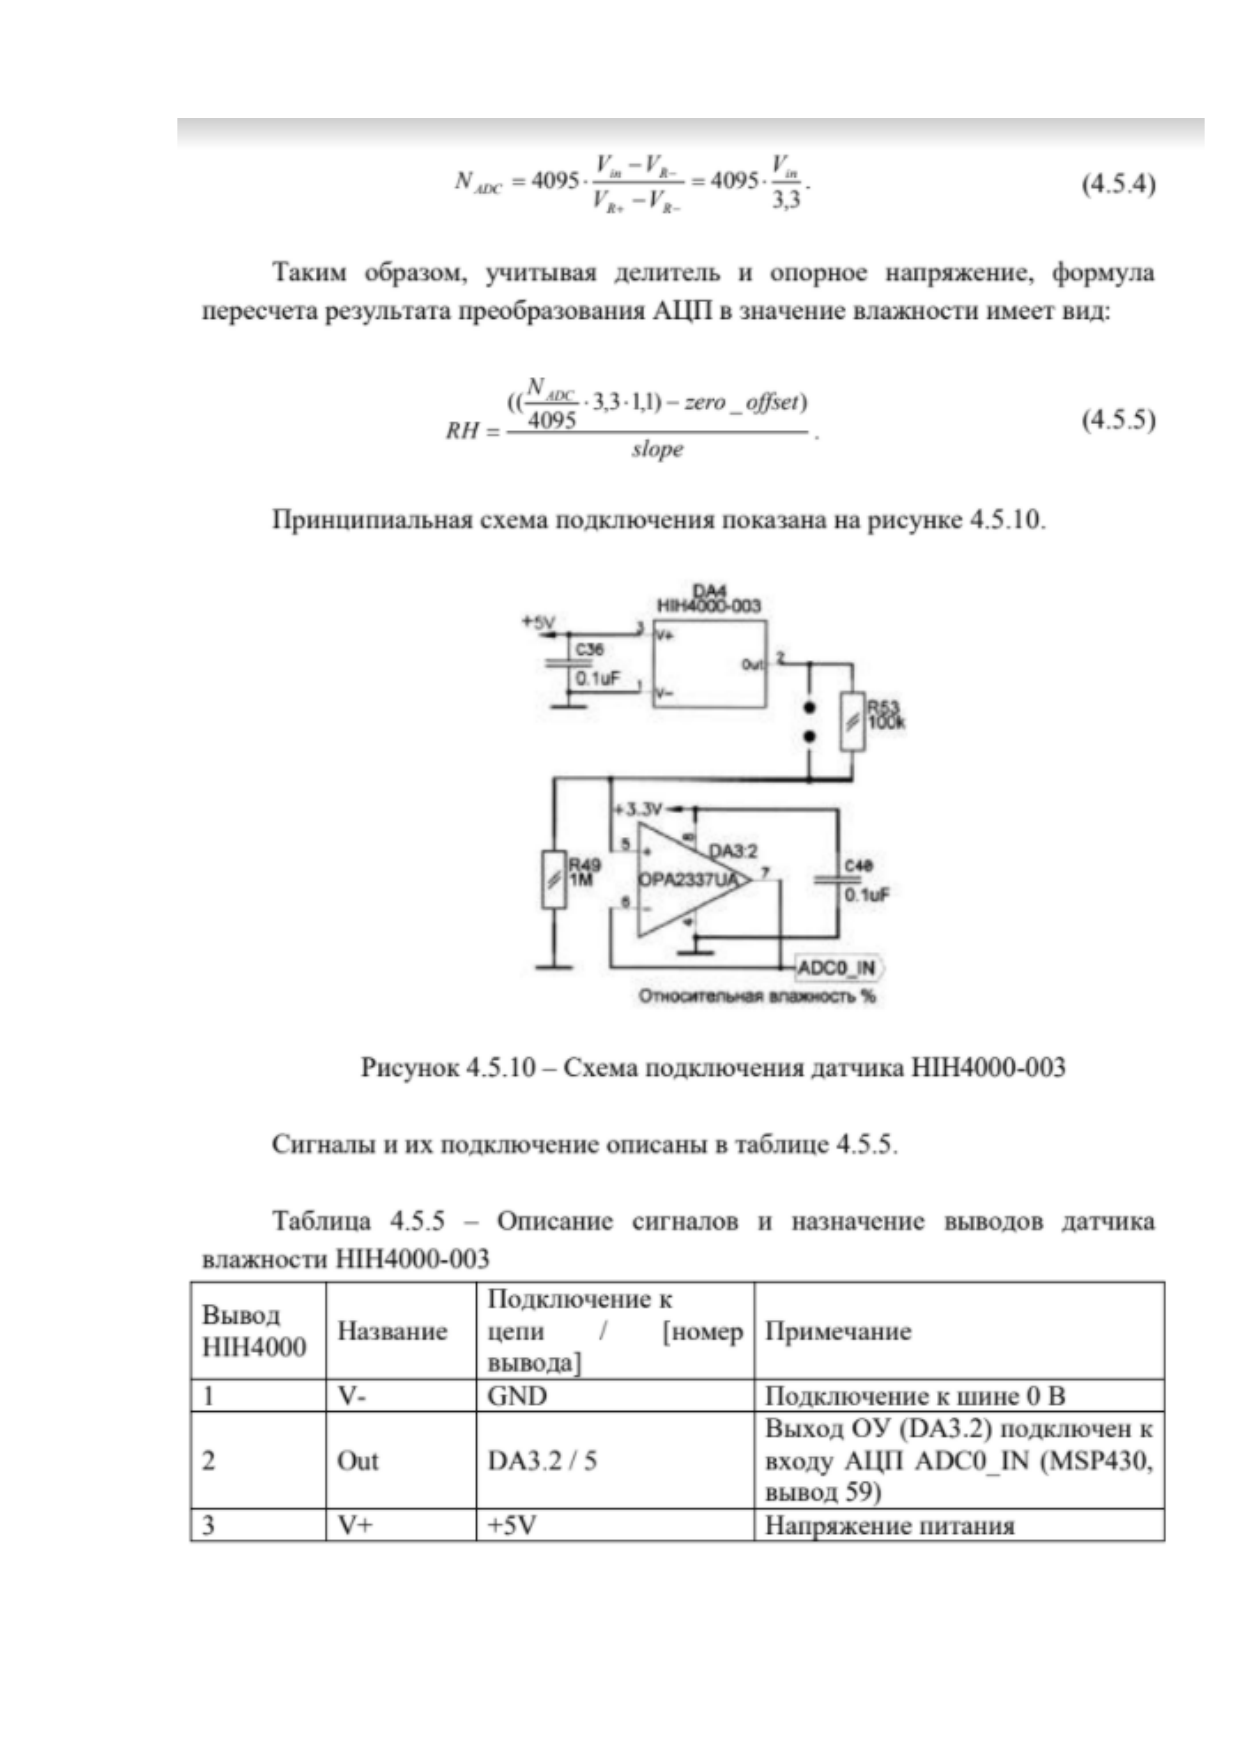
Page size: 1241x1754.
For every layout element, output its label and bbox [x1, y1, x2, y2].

picture [177, 118, 1205, 1556]
